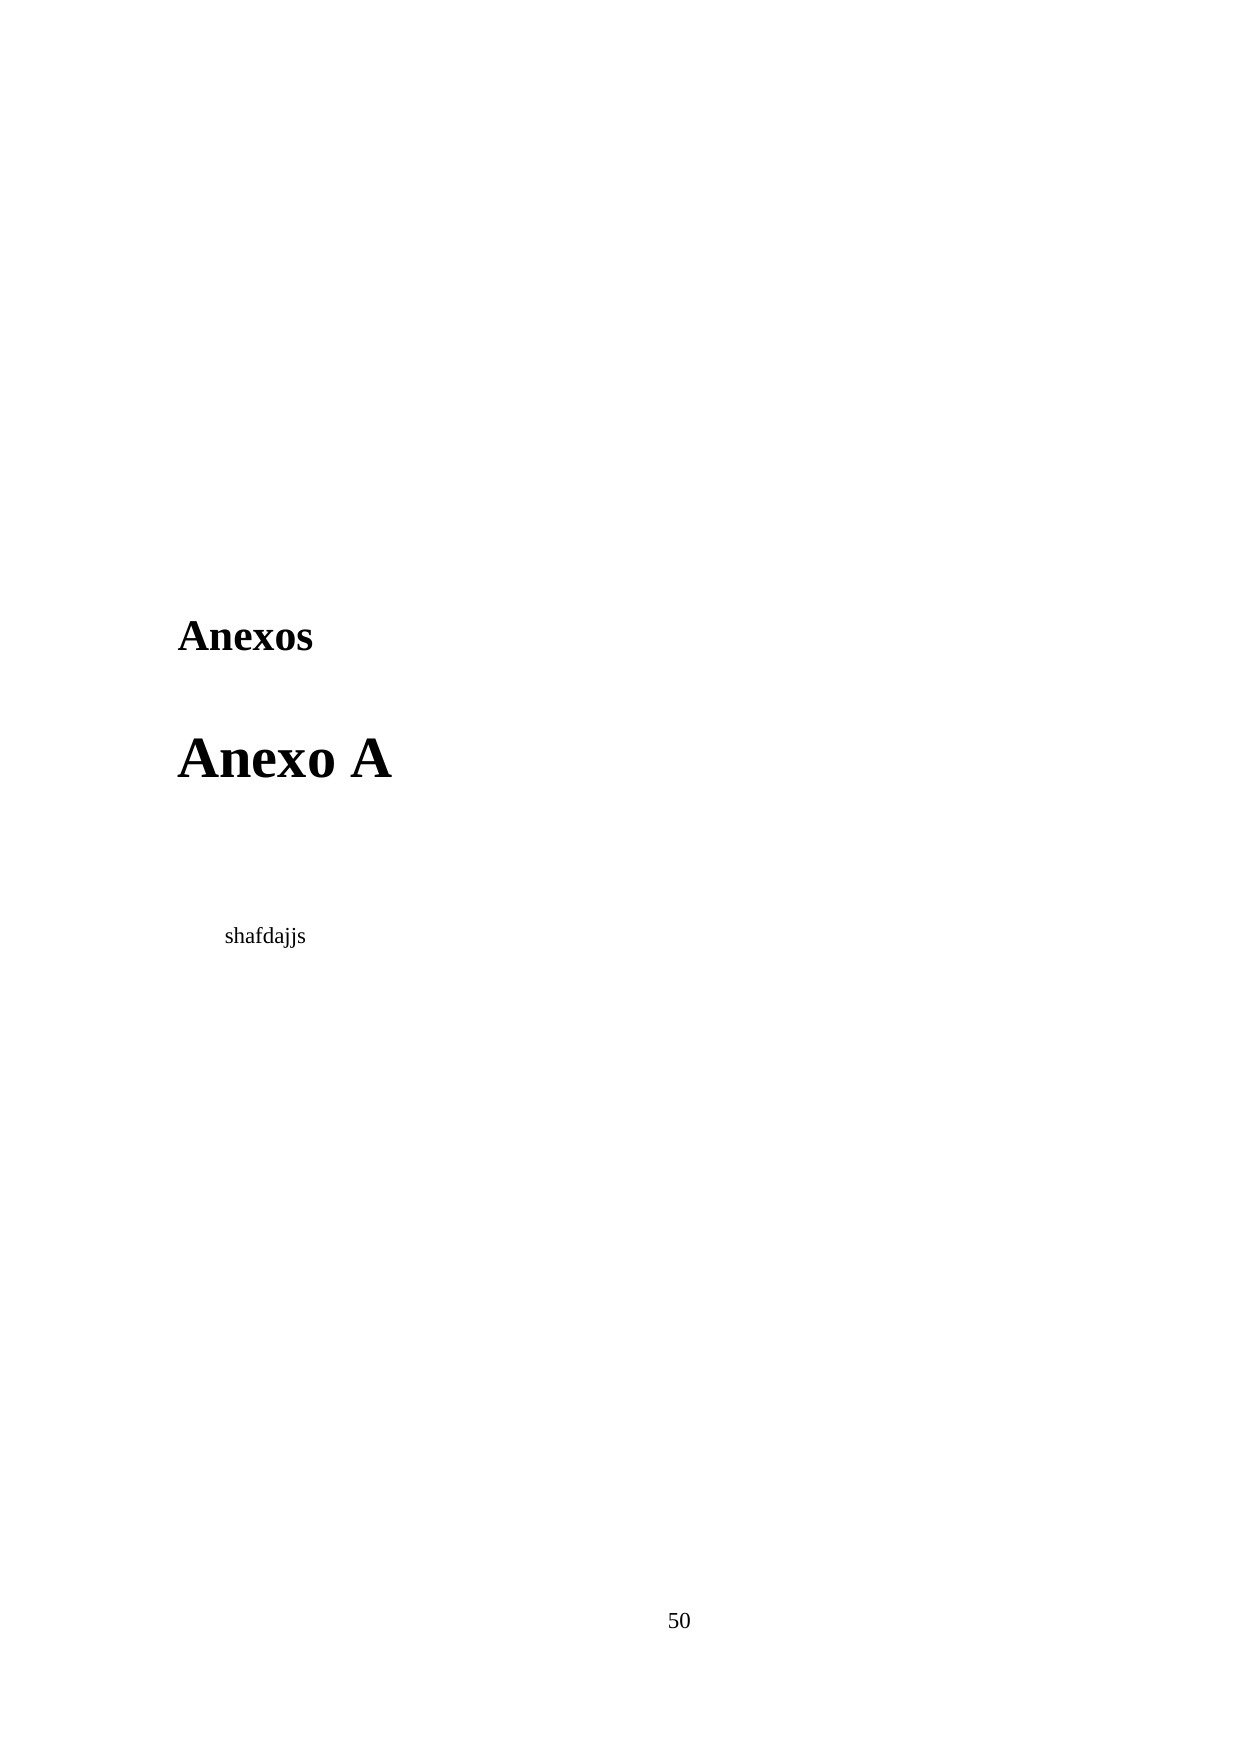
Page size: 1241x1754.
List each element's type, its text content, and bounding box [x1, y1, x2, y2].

subtitle Anexo A [177, 723, 1063, 790]
subtitle Anexos [177, 610, 1063, 660]
text shafdajjs [177, 915, 1063, 950]
